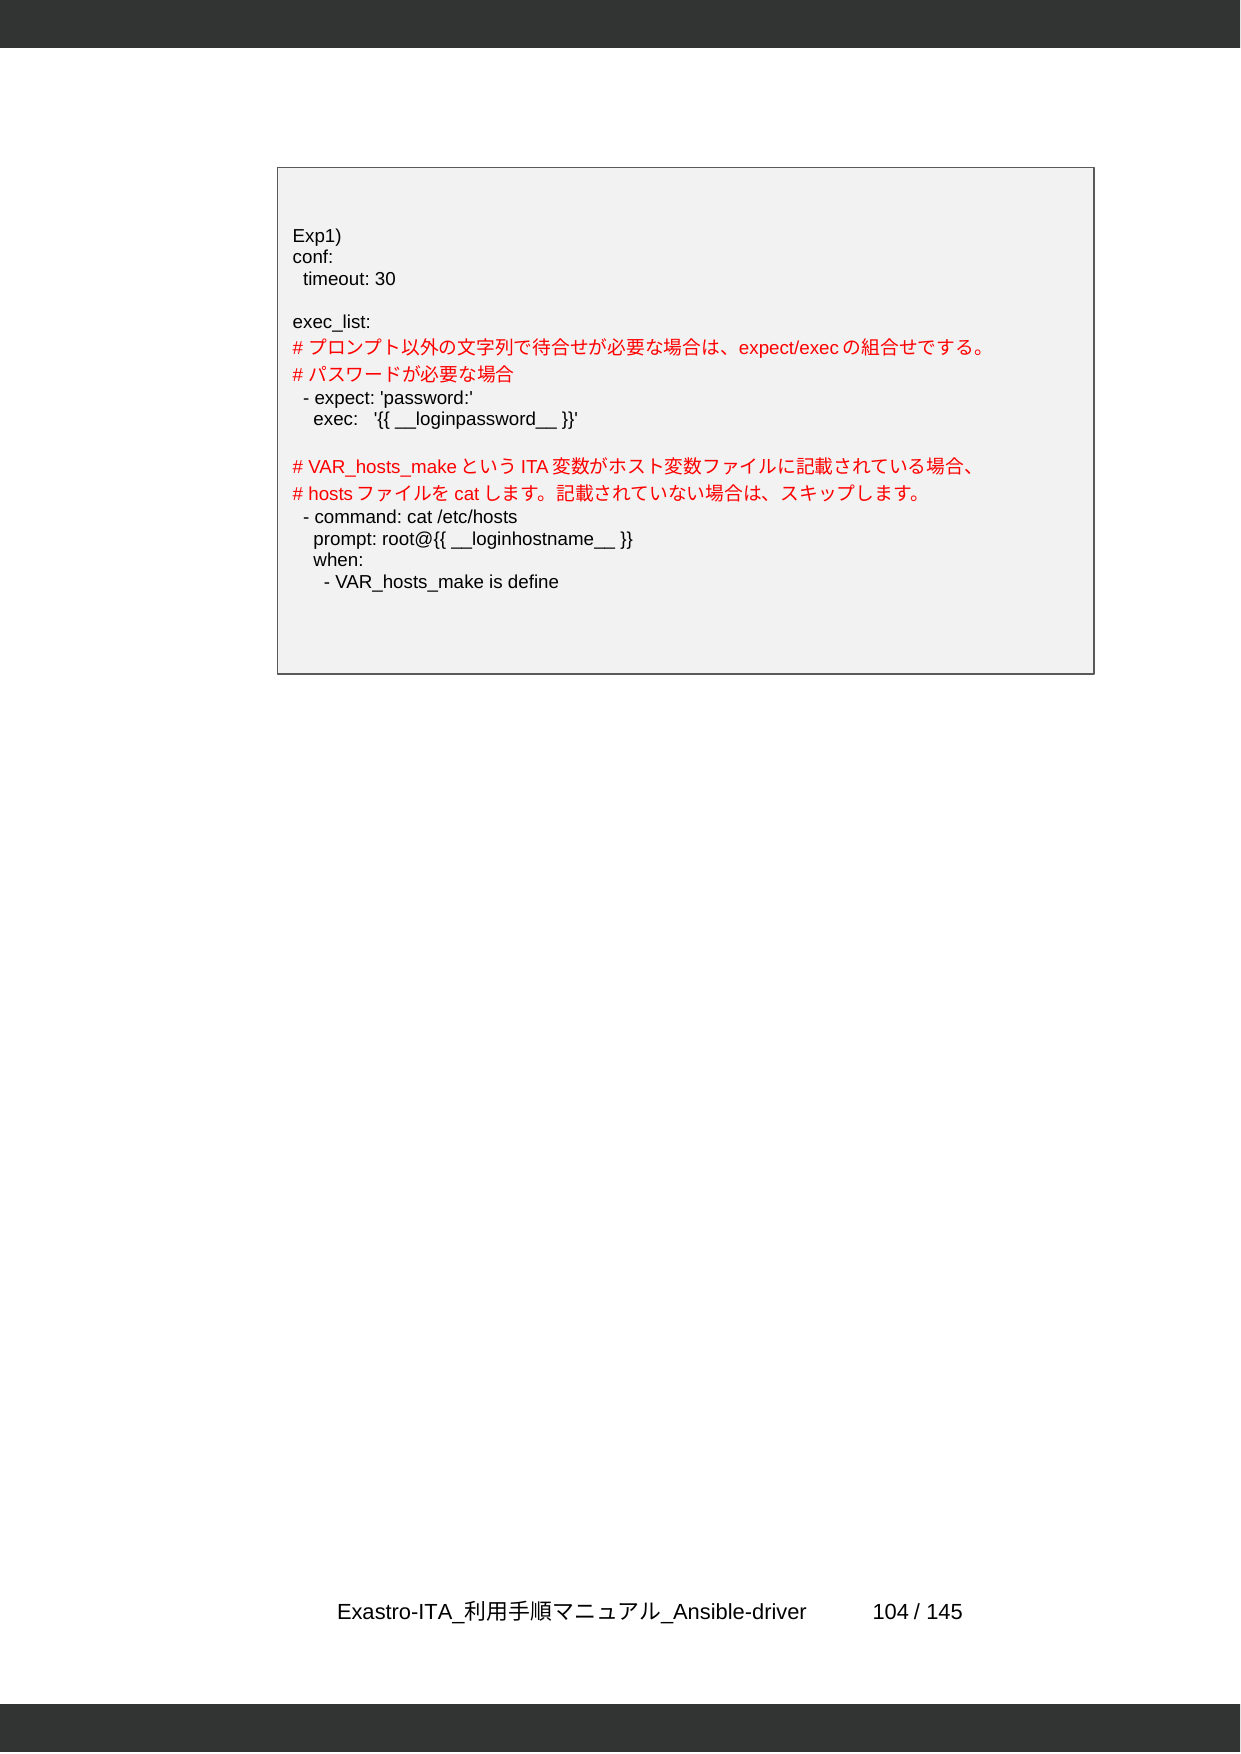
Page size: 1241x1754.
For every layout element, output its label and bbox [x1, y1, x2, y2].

picture [0, 0, 1241, 48]
picture [0, 1704, 1241, 1752]
